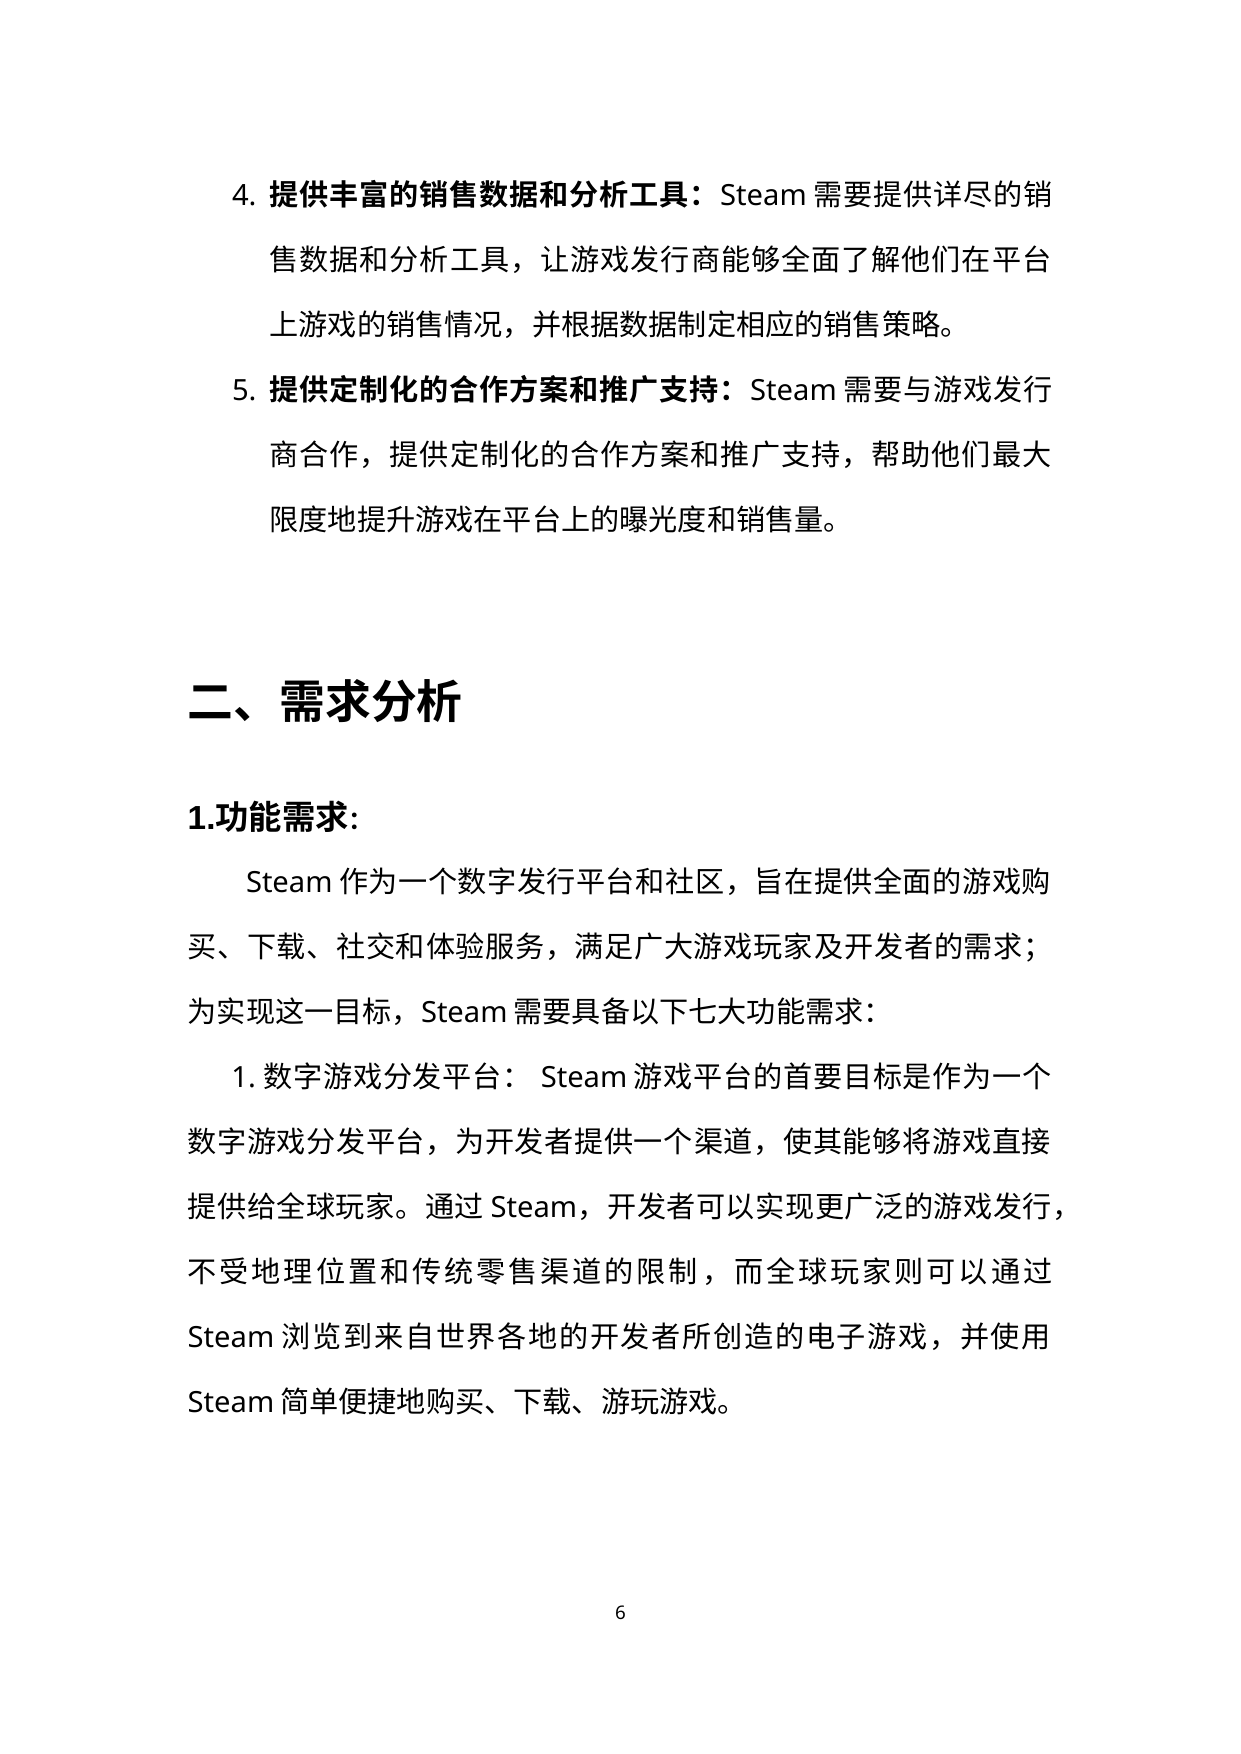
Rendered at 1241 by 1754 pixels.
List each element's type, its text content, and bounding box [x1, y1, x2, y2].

list 提供丰富的销售数据和分析工具：Steam需要提供详尽的销售数据和分析工具，让游戏发行商能够全面了解他们在平台上游戏的销售情况，并根据数据制定相应的销售策略。 [232, 160, 1053, 355]
subtitle 二、需求分析 [187, 650, 1053, 748]
text 1.功能需求： [187, 782, 1053, 847]
list 数字游戏分发平台： Steam游戏平台的首要目标是作为一个数字游戏分发平台，为开发者提供一个渠道，使其能够将游戏直接提供给全球玩家。通过Steam，开发者可以实现更广泛的游戏发行，不受地理位置和传统零售渠道的限制，而全球玩家则可以通过Steam浏览到来自世界各地的开发者所创造的电子游戏，并使用Steam简单便捷地购买、下载、游玩游戏。 [187, 1042, 1053, 1432]
list 提供定制化的合作方案和推广支持：Steam需要与游戏发行商合作，提供定制化的合作方案和推广支持，帮助他们最大限度地提升游戏在平台上的曝光度和销售量。 [232, 355, 1053, 550]
text Steam作为一个数字发行平台和社区，旨在提供全面的游戏购买、下载、社交和体验服务，满足广大游戏玩家及开发者的需求；为实现这一目标，Steam需要具备以下七大功能需求： [187, 847, 1053, 1042]
